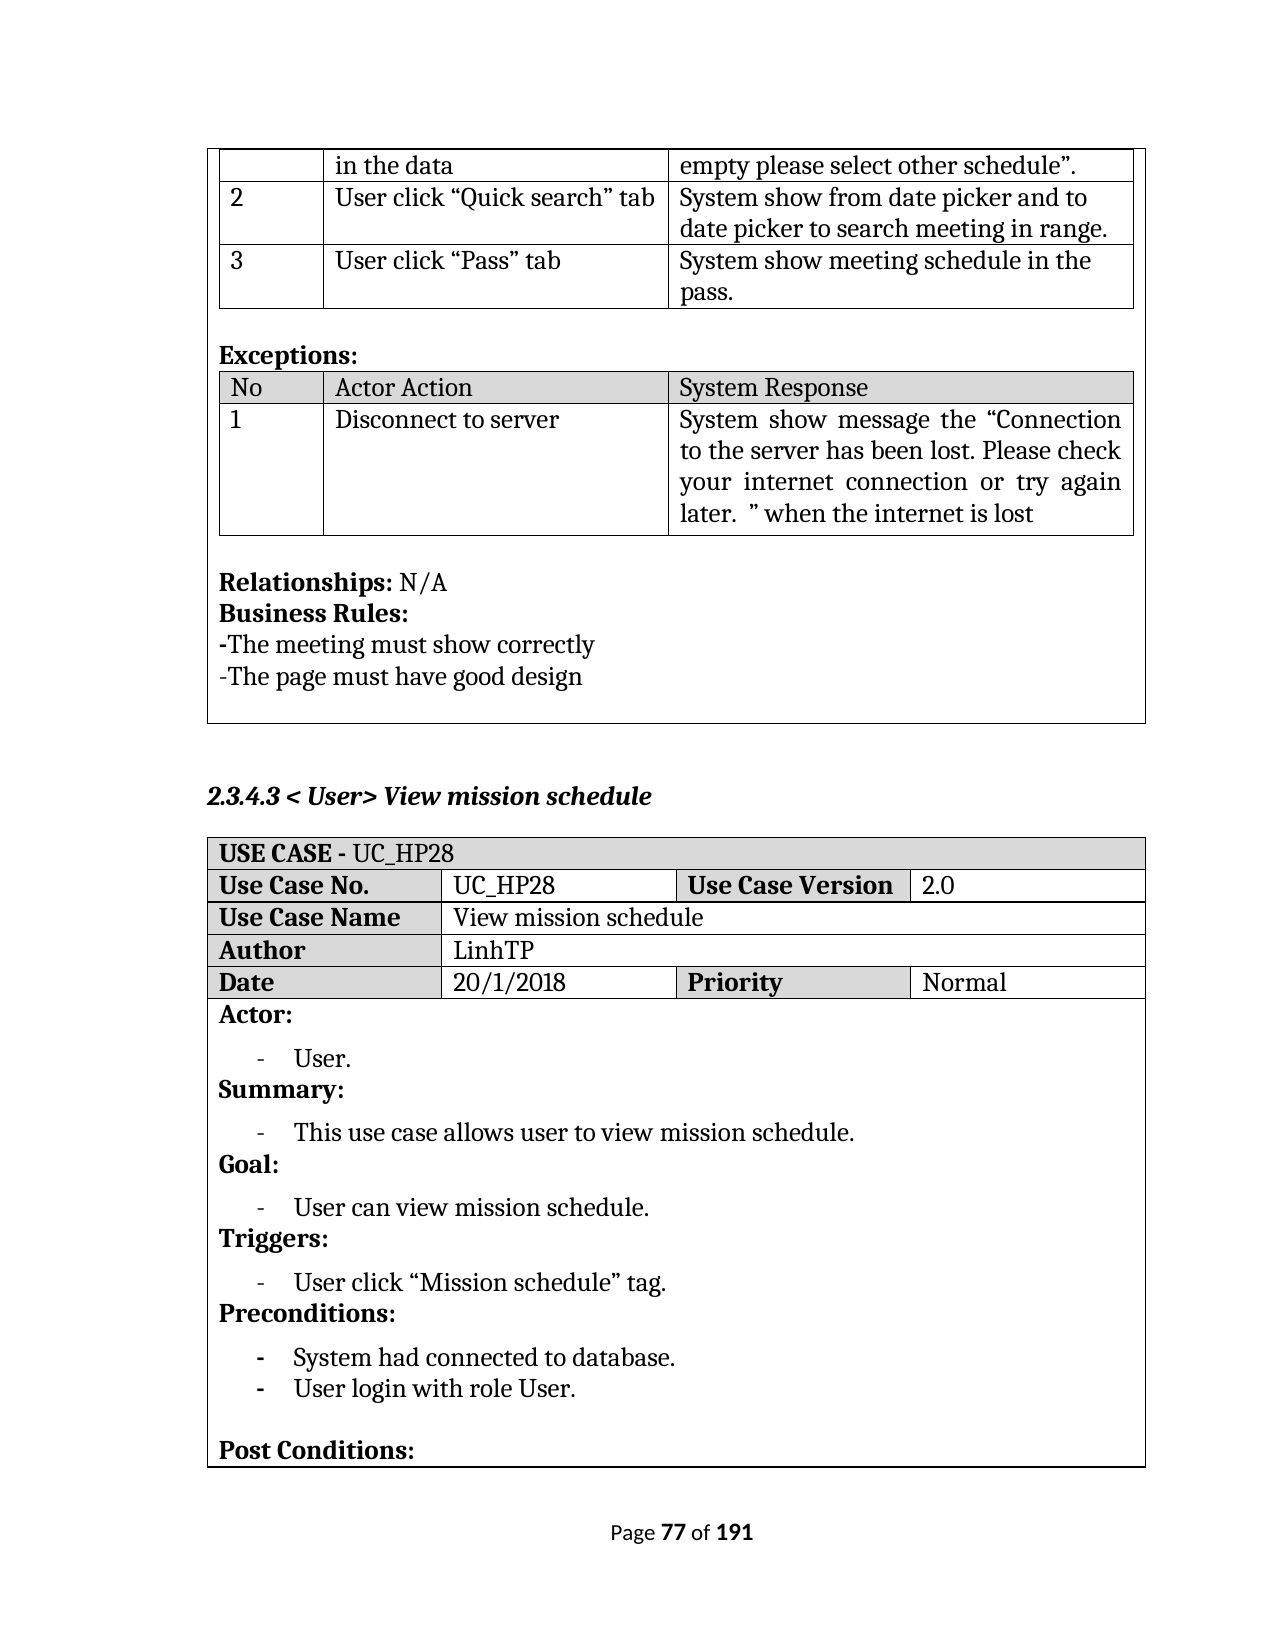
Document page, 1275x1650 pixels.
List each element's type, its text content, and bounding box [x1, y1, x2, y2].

table_cell Date [208, 967, 441, 998]
table_cell View mission schedule [442, 903, 1145, 934]
table_cell Author [208, 935, 441, 966]
table_header USE CASE - UC_HP28 [208, 838, 1145, 869]
table_cell LinhTP [442, 935, 1145, 966]
table_cell 20/1/2018 [442, 967, 676, 998]
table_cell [208, 149, 1145, 723]
table_cell UC_HP28 [442, 870, 676, 901]
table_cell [208, 999, 1145, 1466]
table_cell Use Case Version [677, 870, 910, 901]
text 2.3.4.3 < User> View mission schedule [207, 781, 1157, 812]
table_cell Use Case No. [208, 870, 441, 901]
table_cell 2.0 [911, 870, 1145, 901]
table_cell Priority [677, 967, 910, 998]
table_cell Use Case Name [208, 903, 441, 934]
table_cell Normal [911, 967, 1145, 998]
